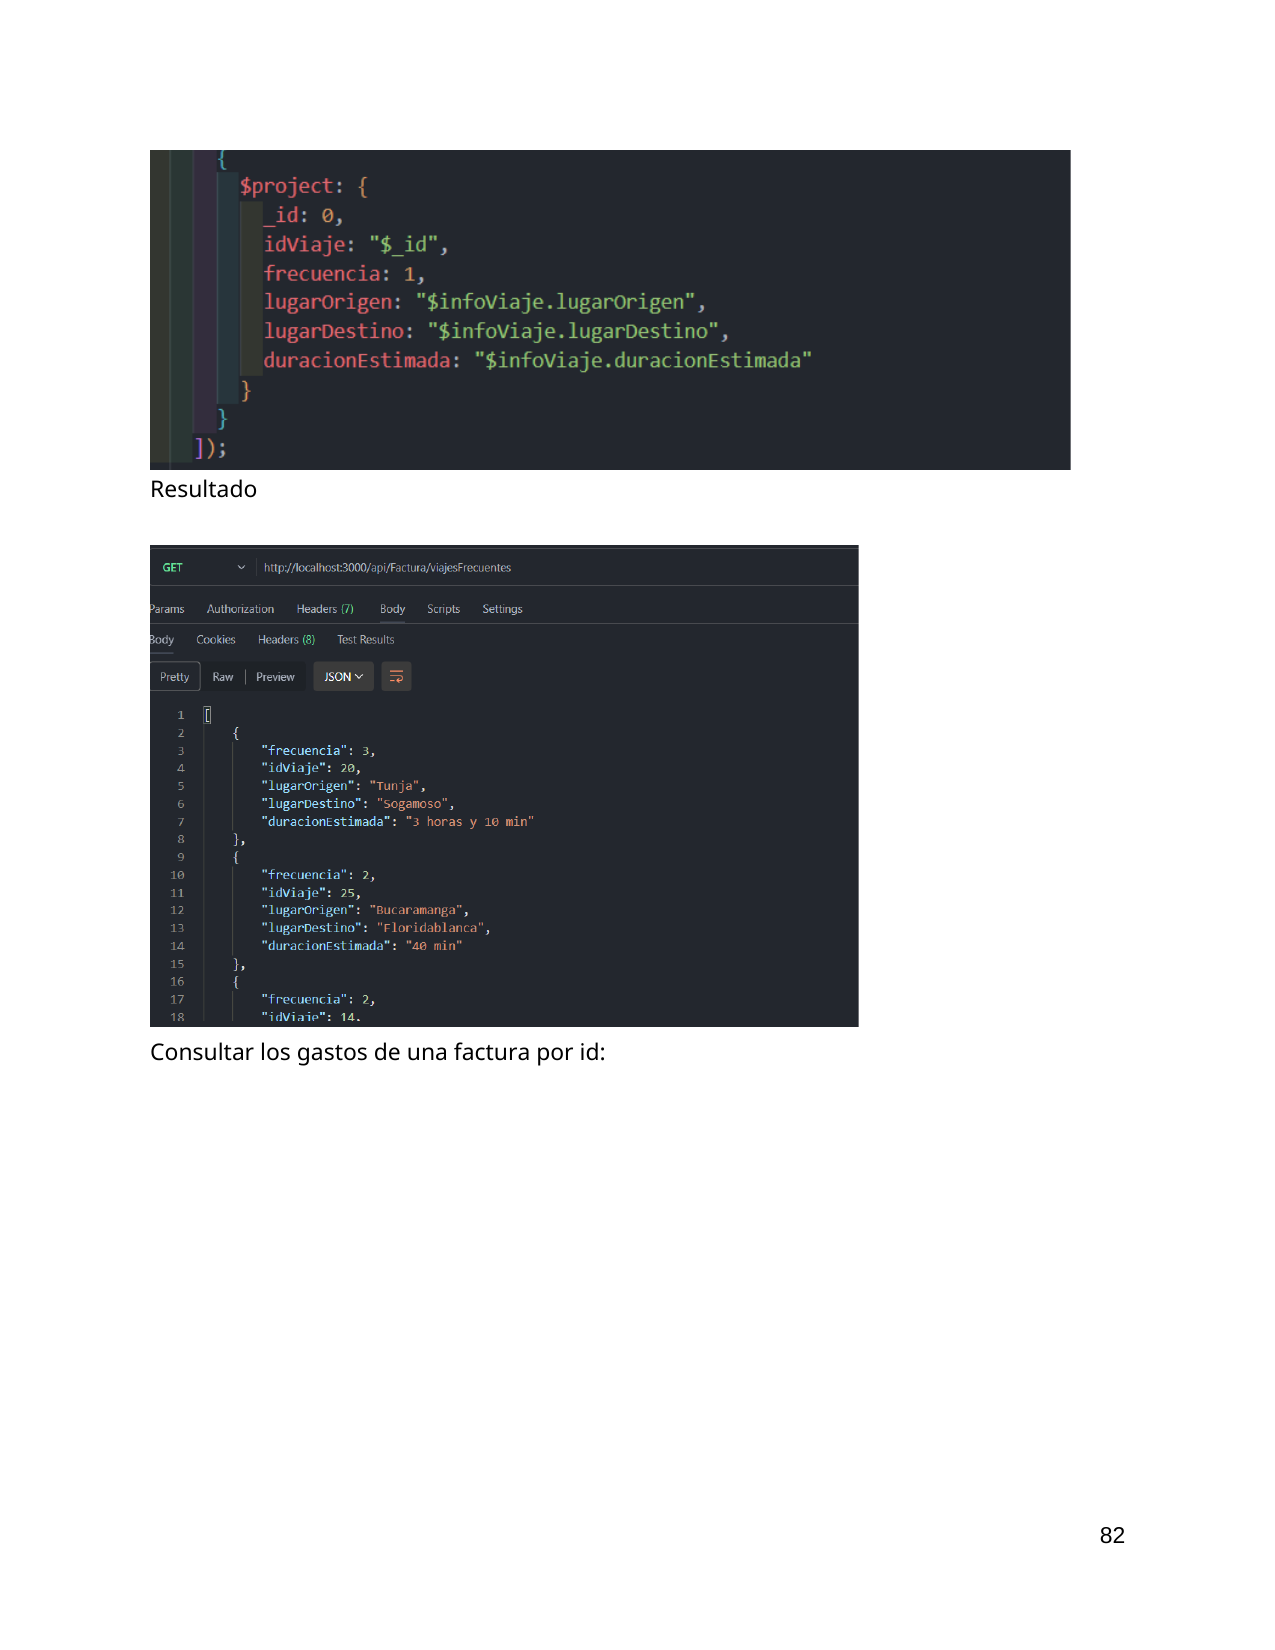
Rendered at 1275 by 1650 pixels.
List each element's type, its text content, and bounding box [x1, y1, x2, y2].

picture [150, 150, 1071, 470]
picture [150, 545, 859, 1027]
text Resultado [150, 473, 1125, 504]
